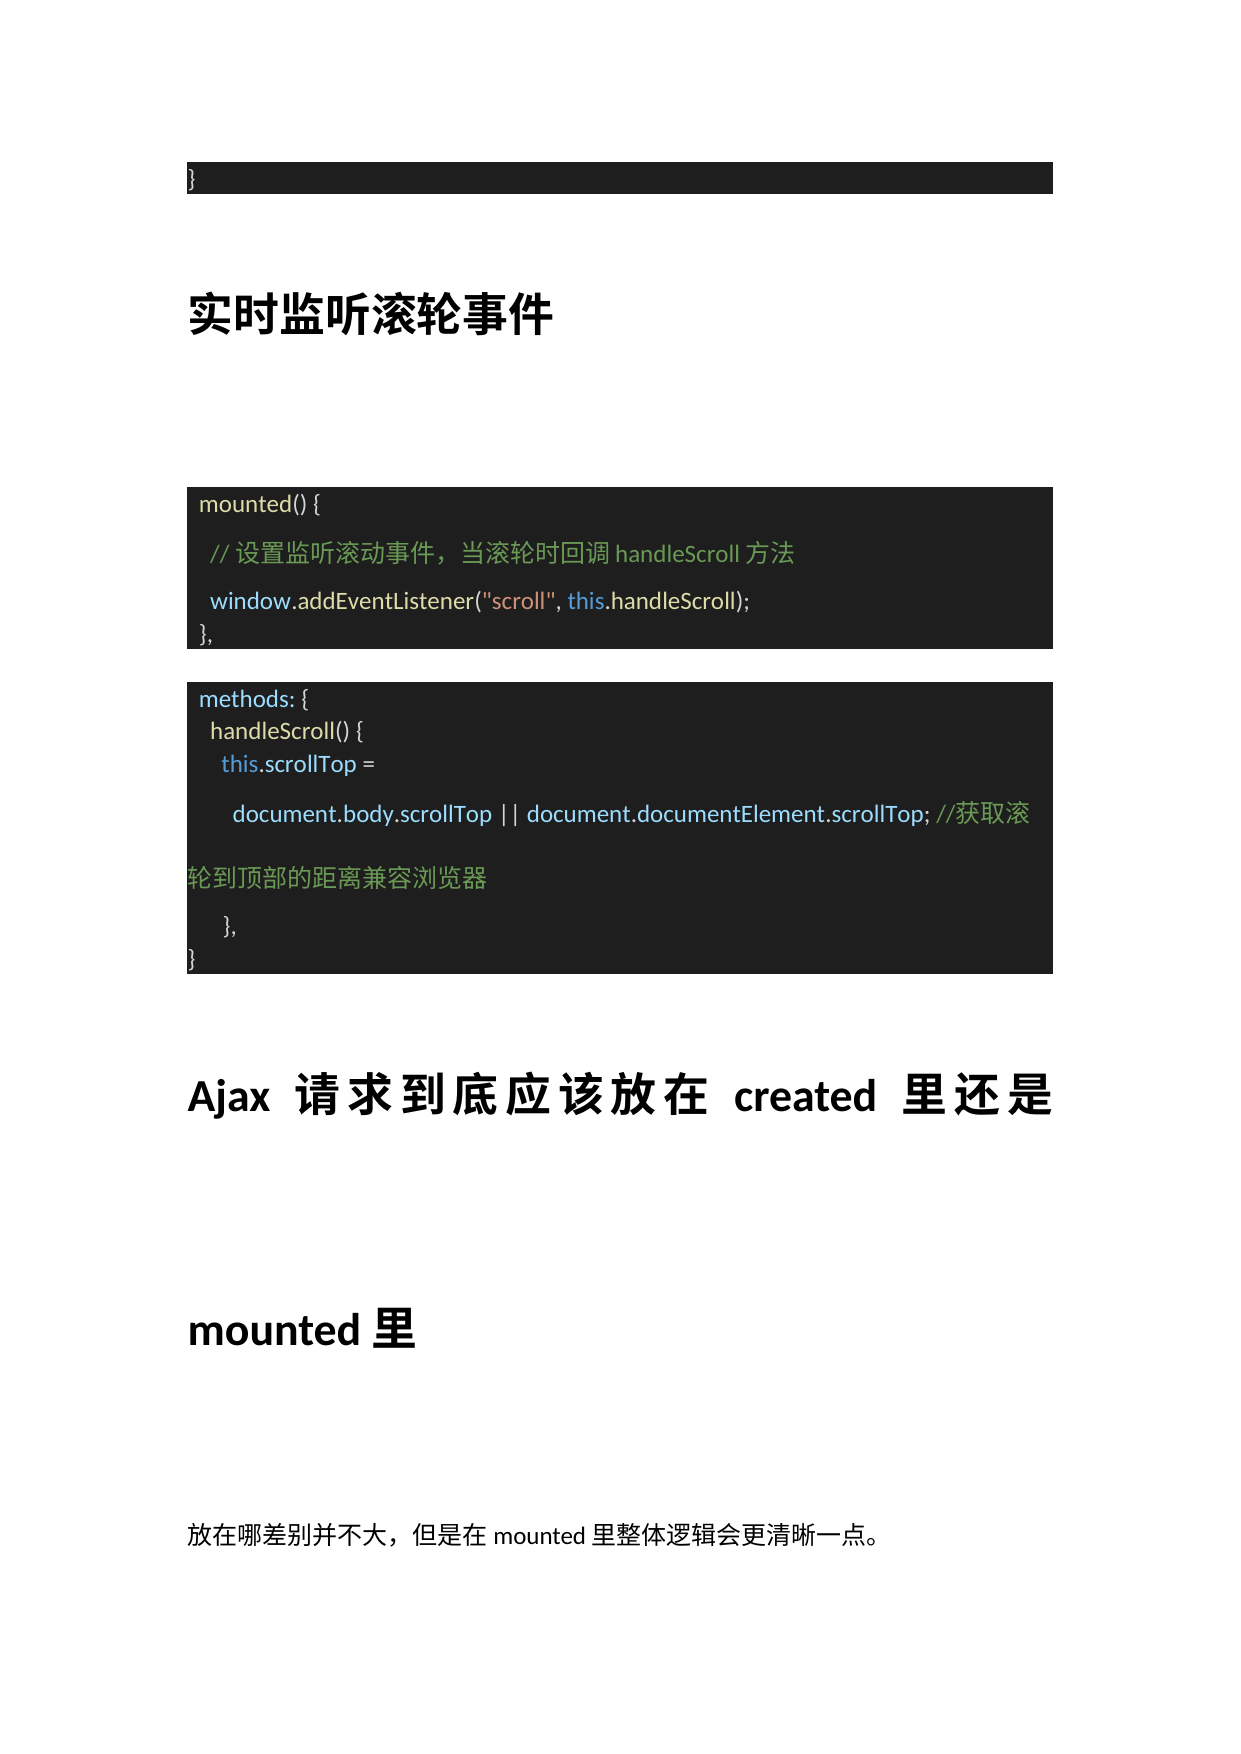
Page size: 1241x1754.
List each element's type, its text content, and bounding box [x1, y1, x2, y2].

text }, [187, 909, 1053, 942]
text }, [187, 617, 1053, 649]
text } [187, 162, 1053, 194]
text } [187, 942, 1053, 974]
subtitle 实时监听滚轮事件 [187, 262, 1053, 360]
text handleScroll() { [187, 714, 1053, 747]
text methods: { [187, 682, 1053, 714]
text 放在哪差别并不大，但是在 mounted 里整体逻辑会更清晰一点。 [187, 1501, 1053, 1566]
text window.addEventListener("scroll", this.handleScroll); [187, 584, 1053, 617]
text mounted() { [187, 487, 1053, 519]
text document.body.scrollTop || document.documentElement.scrollTop; //获取滚轮到顶部的距离兼容浏览器 [187, 779, 1053, 909]
text // 设置监听滚动事件，当滚轮时回调handleScroll方法 [187, 519, 1053, 584]
text this.scrollTop = [187, 747, 1053, 779]
subtitle Ajax 请求到底应该放在 created 里还是 mounted 里 [187, 1042, 1053, 1374]
